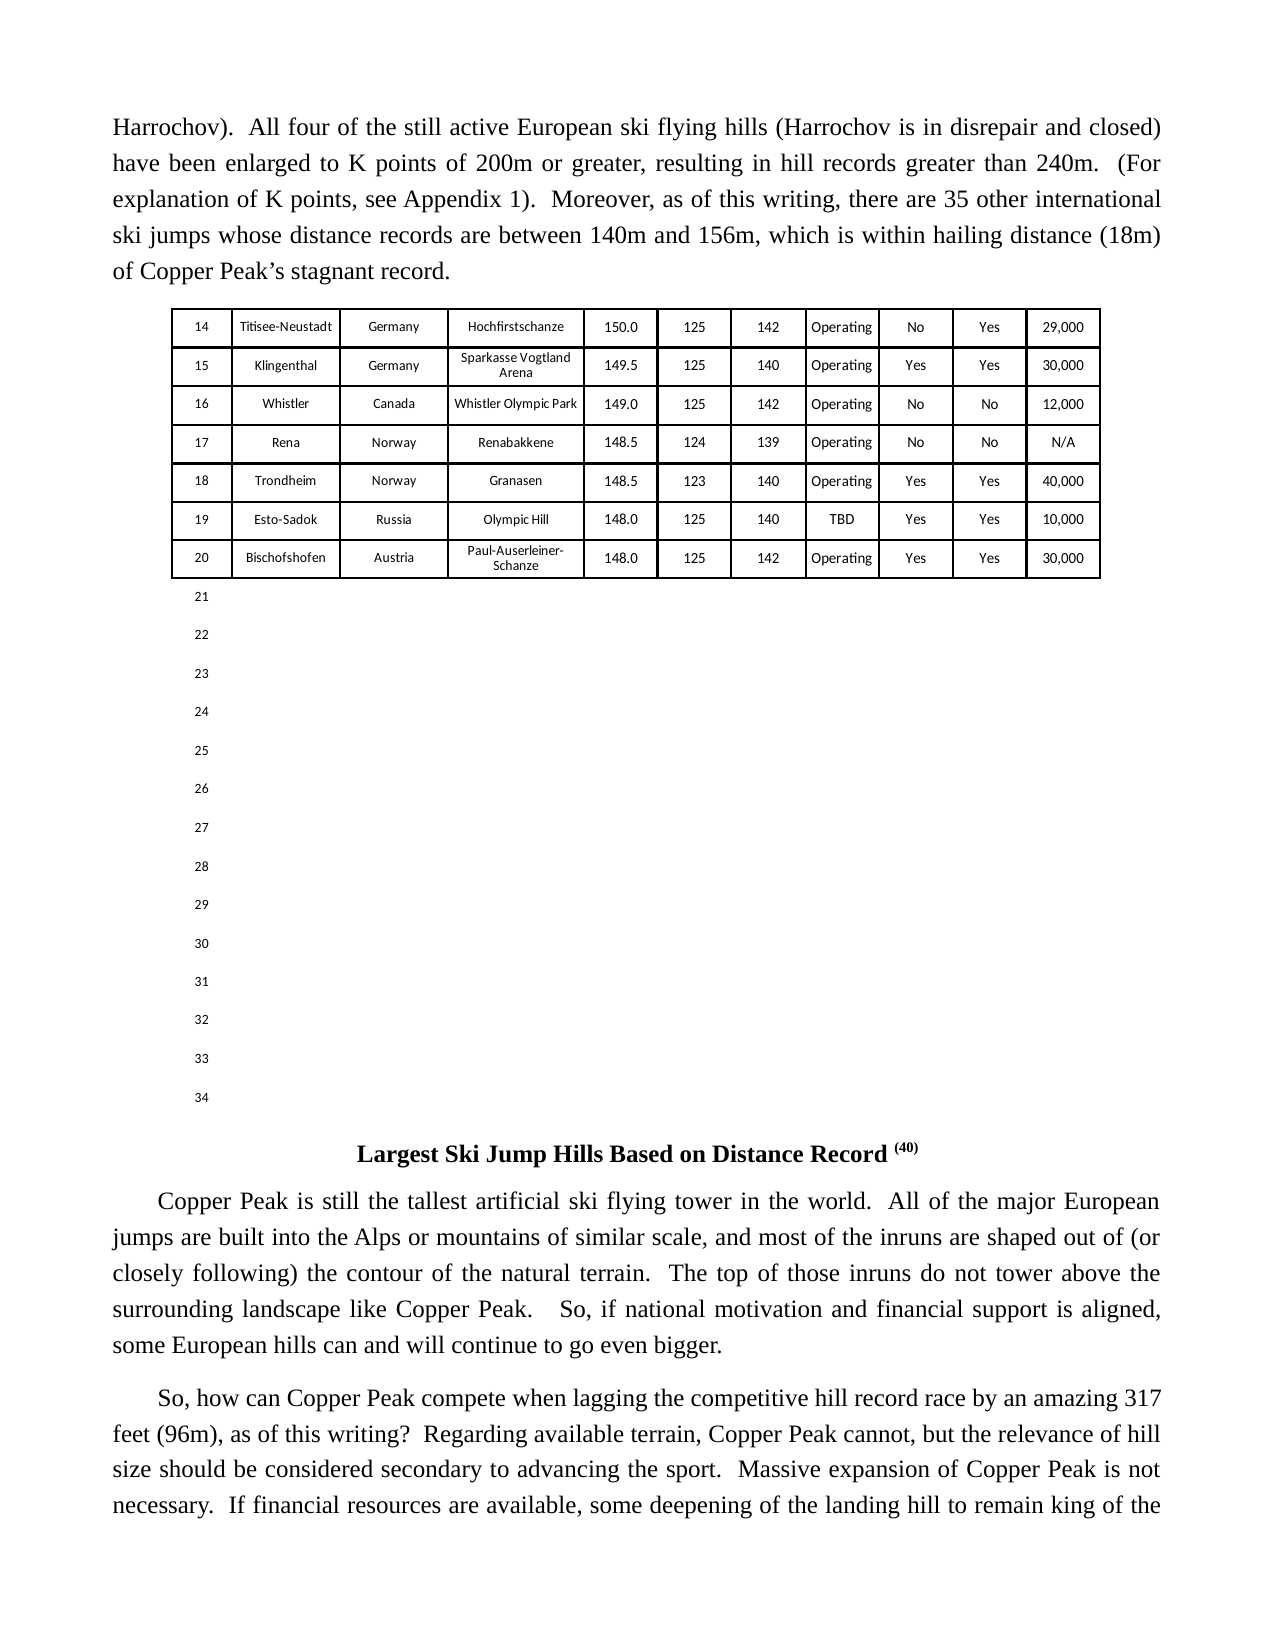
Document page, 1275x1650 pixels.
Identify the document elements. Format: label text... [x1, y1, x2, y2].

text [112, 112, 1162, 285]
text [112, 1383, 1162, 1519]
text Largest Ski Jump Hills Based on Distance Record (40) [112, 1139, 1162, 1167]
text Copper Peak is still the tallest artificial ski flying tower in the world. All of the major European jumps are built into the Alps or mountains of similar scale, and most of the inruns are shaped out of (or closely following) the contour of the natural terrain. The top of those inruns do not tower above the surrounding landscape like Copper Peak. So, if national motivation and financial support is aligned, some European hills can and will continue to go even bigger. [112, 1186, 1162, 1359]
